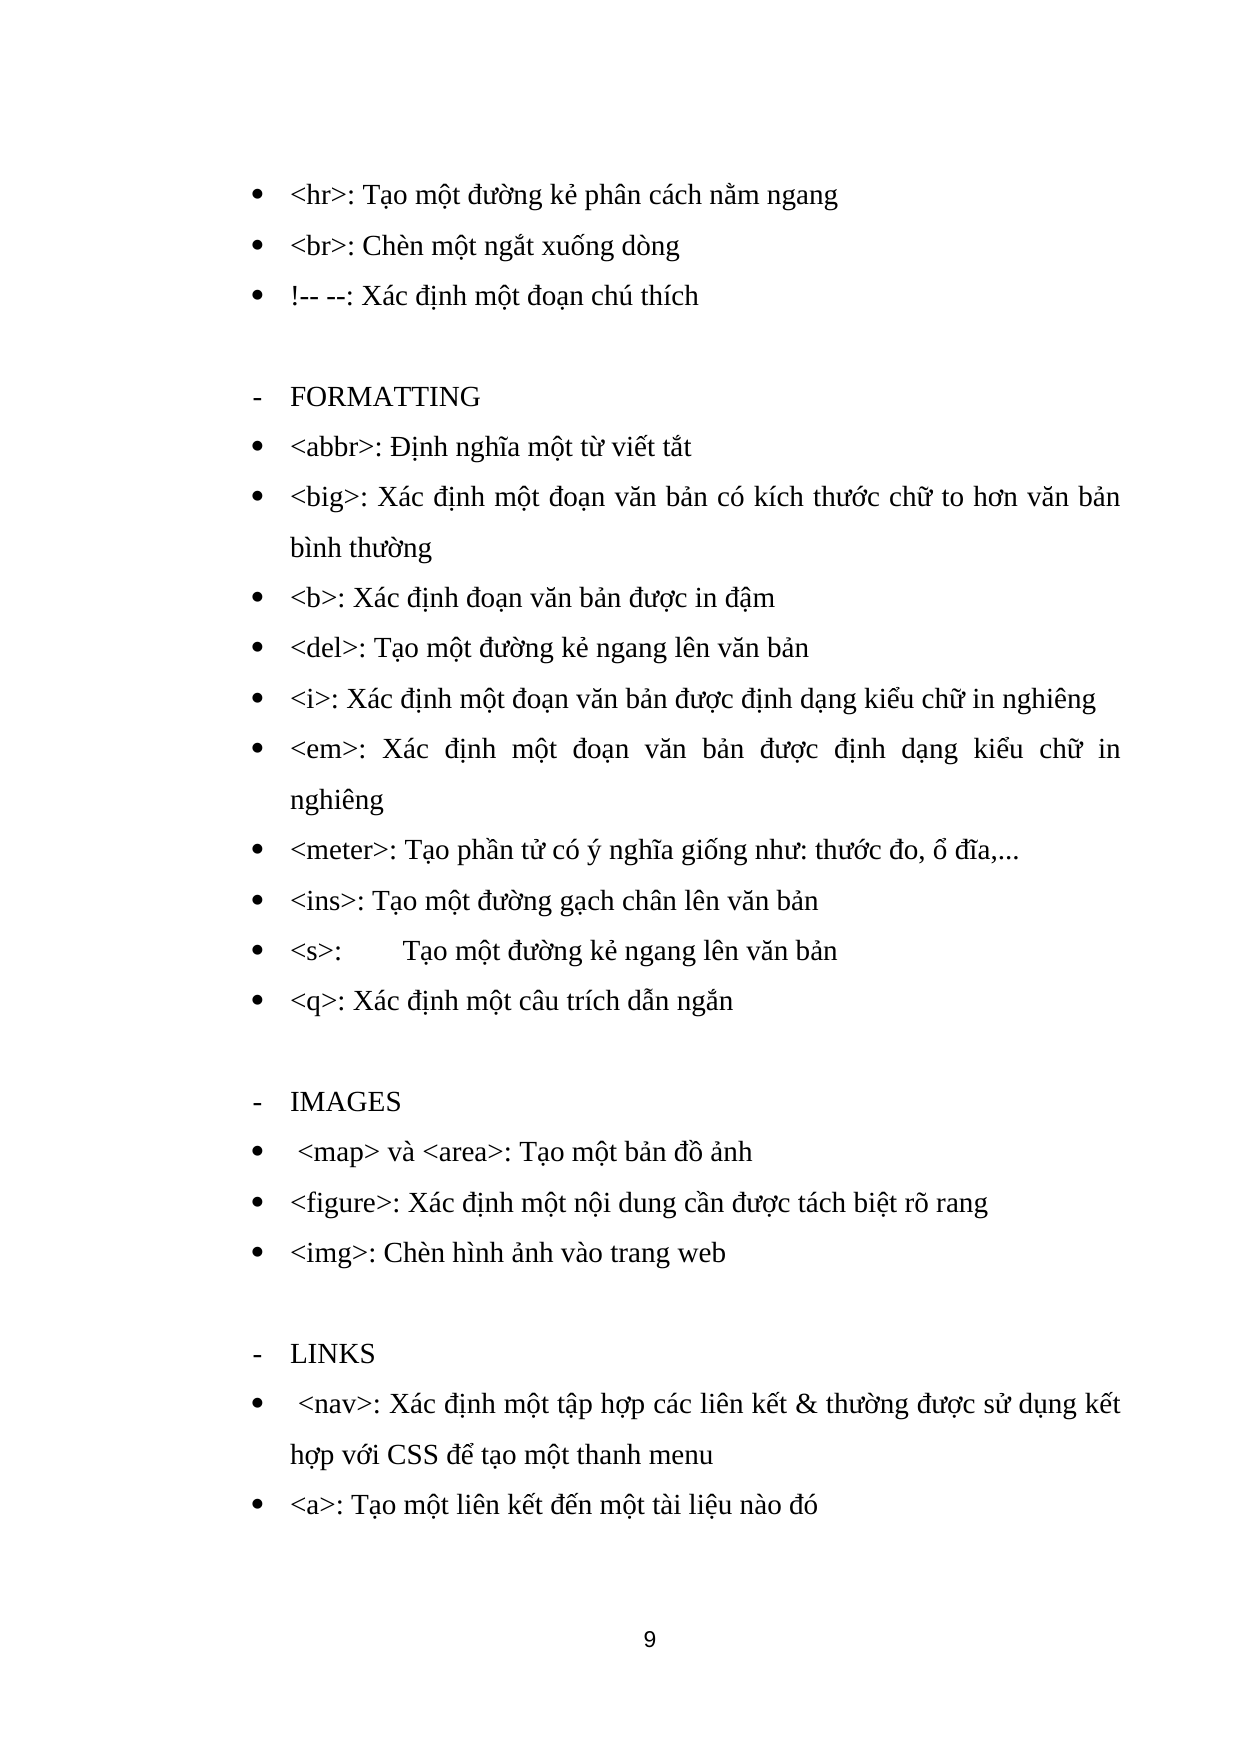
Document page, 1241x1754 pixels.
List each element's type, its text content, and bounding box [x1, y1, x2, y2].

list <br>: Chèn một ngắt xuống dòng [252, 228, 1122, 261]
list <s>: Tạo một đường kẻ ngang lên văn bản [252, 933, 1122, 967]
list <hr>: Tạo một đường kẻ phân cách nằm ngang [252, 177, 1122, 211]
list <meter>: Tạo phần tử có ý nghĩa giống như: thước đo, ổ đĩa,... [252, 832, 1122, 866]
list <map> và <area>: Tạo một bản đồ ảnh [252, 1134, 1122, 1168]
list <figure>: Xác định một nội dung cần được tách biệt rõ rang [252, 1185, 1122, 1218]
list LINKS [252, 1336, 1122, 1369]
list <del>: Tạo một đường kẻ ngang lên văn bản [252, 631, 1122, 664]
list <abbr>: Định nghĩa một từ viết tắt [252, 429, 1122, 463]
list <ins>: Tạo một đường gạch chân lên văn bản [252, 883, 1122, 916]
list <q>: Xác định một câu trích dẫn ngắn [252, 983, 1122, 1017]
list !-- --: Xác định một đoạn chú thích [252, 278, 1122, 312]
list <i>: Xác định một đoạn văn bản được định dạng kiểu chữ in nghiêng [252, 681, 1122, 715]
list <em>: Xác định một đoạn văn bản được định dạng kiểu chữ in nghiêng [252, 731, 1122, 815]
list <nav>: Xác định một tập hợp các liên kết & thường được sử dụng kết hợp với CSS để tạo một thanh menu [252, 1386, 1122, 1470]
list <img>: Chèn hình ảnh vào trang web [252, 1235, 1122, 1269]
list <big>: Xác định một đoạn văn bản có kích thước chữ to hơn văn bản bình thường [252, 479, 1122, 563]
list <a>: Tạo một liên kết đến một tài liệu nào đó [252, 1487, 1122, 1521]
list <b>: Xác định đoạn văn bản được in đậm [252, 580, 1122, 614]
list IMAGES [252, 1084, 1122, 1118]
list FORMATTING [252, 379, 1122, 412]
